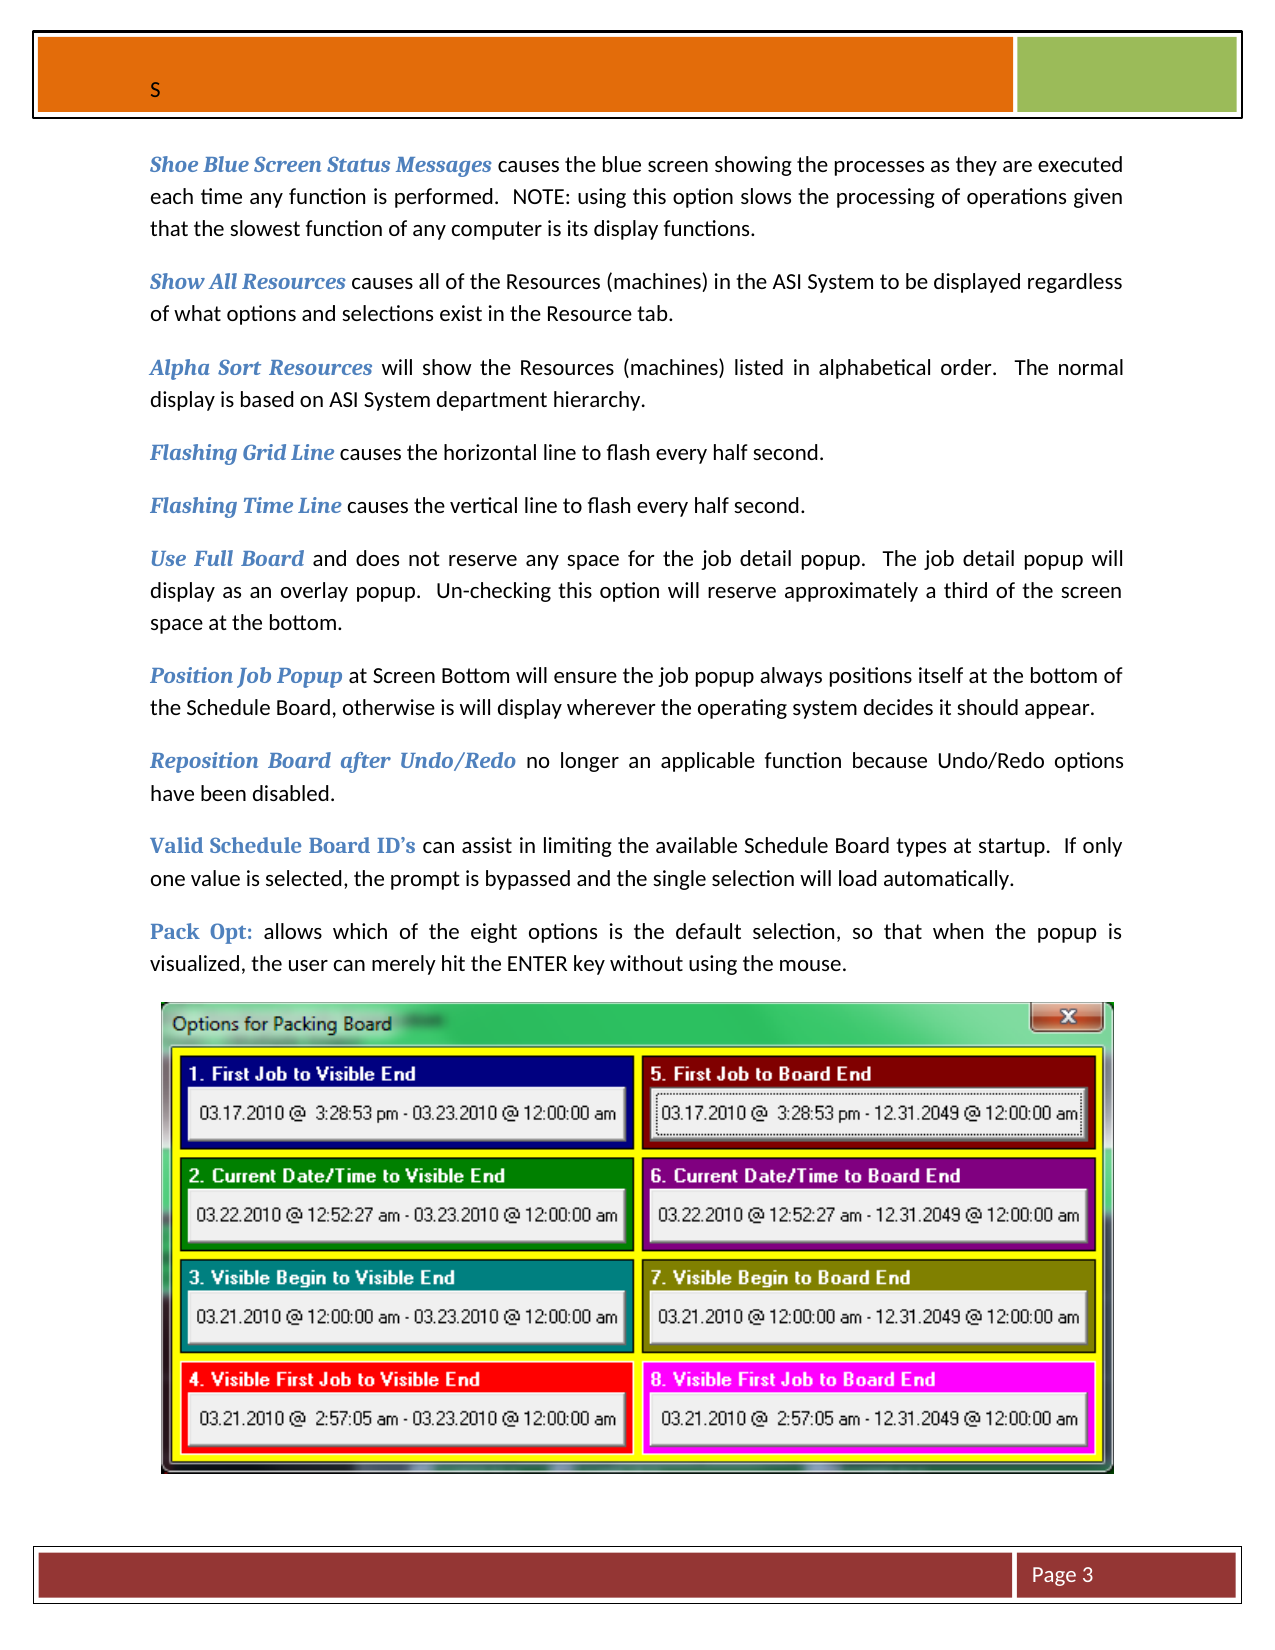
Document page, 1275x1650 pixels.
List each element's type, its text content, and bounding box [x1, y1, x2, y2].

text Shoe Blue Screen Status Messages causes the blue screen showing the processes as they are executed each time any function is performed. NOTE: using this option slows the processing of operations given that the slowest function of any computer is its display functions. [150, 150, 1125, 242]
picture [161, 1002, 1114, 1474]
text Valid Schedule Board ID’s can assist in limiting the available Schedule Board types at startup. If only one value is selected, the prompt is bypassed and the single selection will load automatically. [150, 832, 1125, 892]
text Flashing Grid Line causes the horizontal line to flash every half second. [150, 438, 1125, 466]
text Reposition Board after Undo/Redo no longer an applicable function because Undo/Redo options have been disabled. [150, 746, 1125, 807]
text Use Full Board and does not reserve any space for the job detail popup. The job detail popup will display as an overlay popup. Un-checking this option will reserve approximately a third of the screen space at the bottom. [150, 544, 1125, 636]
text Alpha Sort Resources will show the Resources (machines) listed in alphabetical order. The normal display is based on ASI System department hierarchy. [150, 353, 1125, 413]
text Show All Resources causes all of the Resources (machines) in the ASI System to be displayed regardless of what options and selections exist in the Resource tab. [150, 267, 1125, 328]
text Pack Opt: allows which of the eight options is the default selection, so that when the popup is visualized, the user can merely hit the ENTER key without using the mouse. [150, 917, 1125, 977]
text Flashing Time Line causes the vertical line to flash every half second. [150, 491, 1125, 519]
text Position Job Popup at Screen Bottom will ensure the job popup always positions itself at the bottom of the Schedule Board, otherwise is will display wherever the operating system decides it should appear. [150, 661, 1125, 721]
